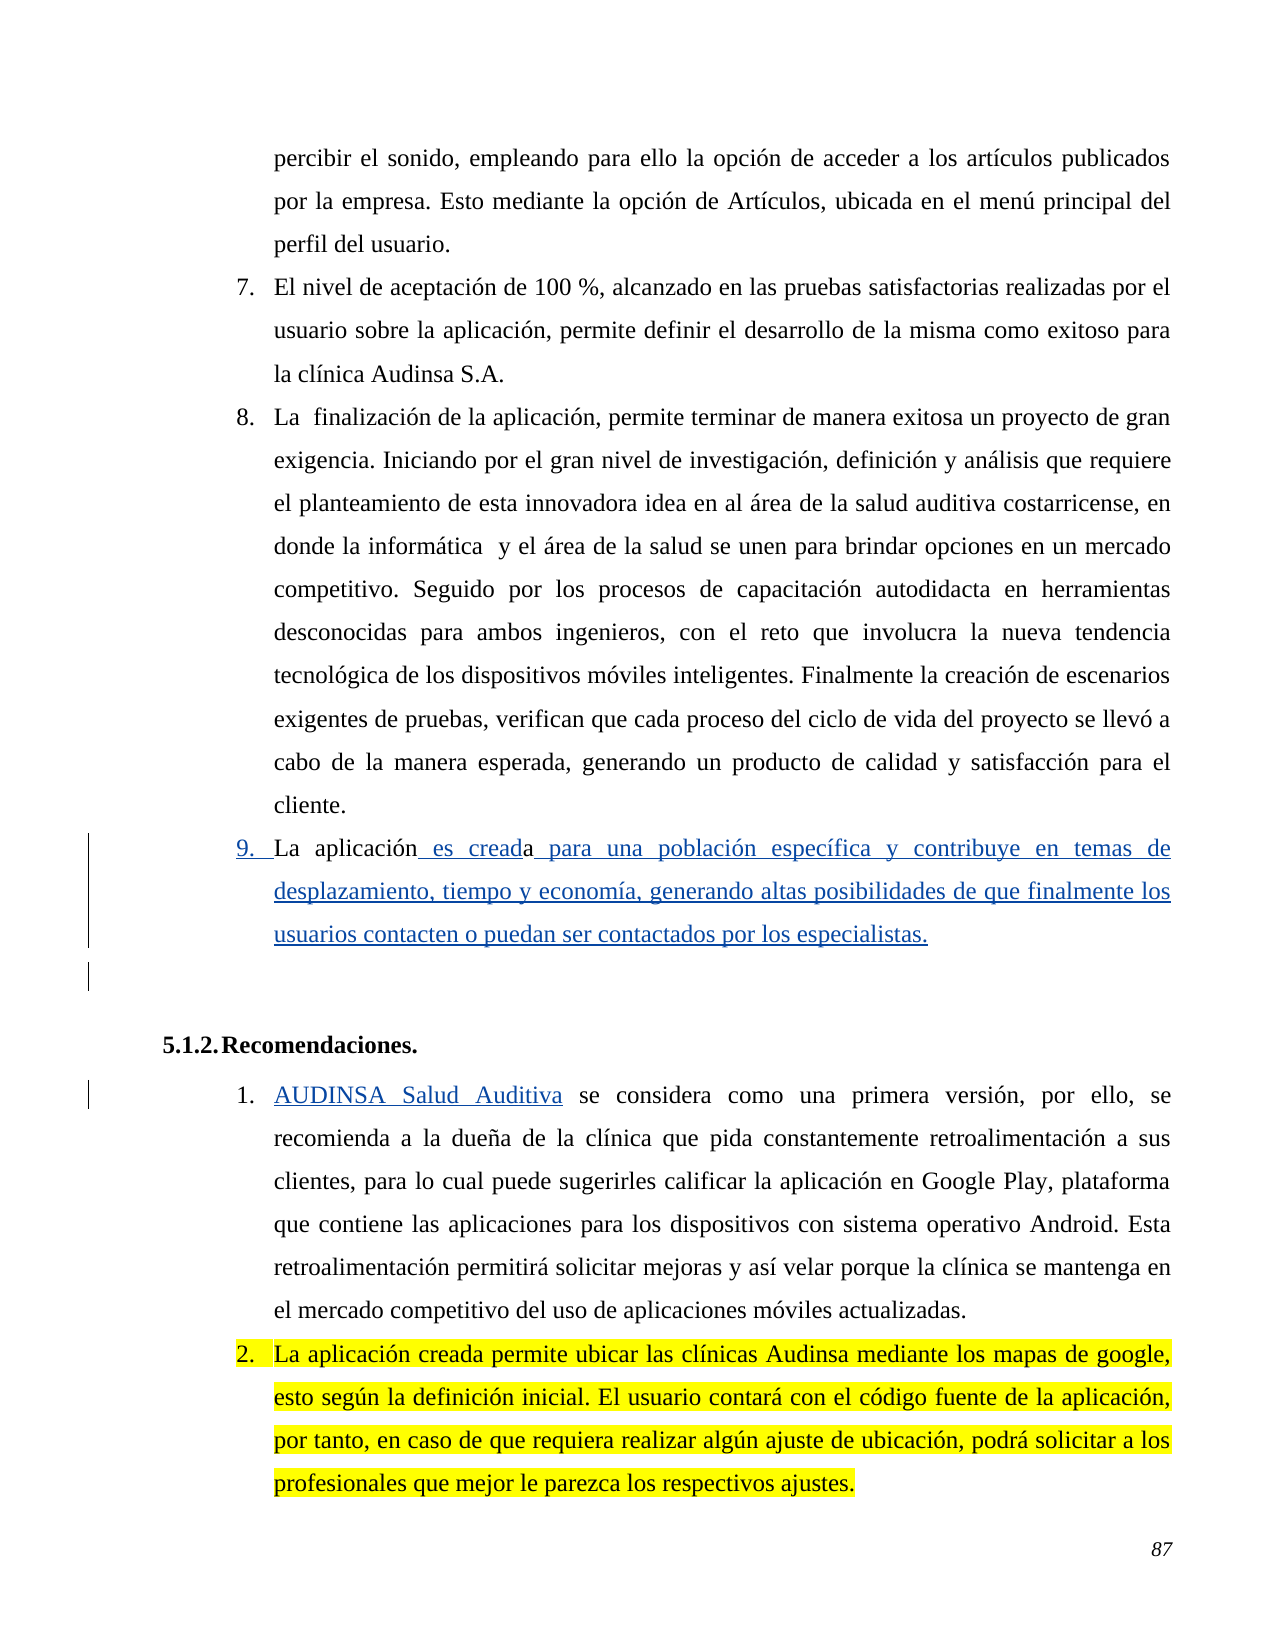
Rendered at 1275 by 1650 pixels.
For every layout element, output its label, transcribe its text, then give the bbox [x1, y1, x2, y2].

list La aplicacióna [236, 833, 1172, 948]
list La finalización de la aplicación, permite terminar de manera exitosa un proyecto de gran exigencia. Iniciando por el gran nivel de investigación, definición y análisis que requiere el planteamiento de esta innovadora idea en al área de la salud auditiva costarricense, en donde la informática y el área de la salud se unen para brindar opciones en un mercado competitivo. Seguido por los procesos de capacitación autodidacta en herramientas desconocidas para ambos ingenieros, con el reto que involucra la nueva tendencia tecnológica de los dispositivos móviles inteligentes. Finalmente la creación de escenarios exigentes de pruebas, verifican que cada proceso del ciclo de vida del proyecto se llevó a cabo de la manera esperada, generando un producto de calidad y satisfacción para el cliente. [236, 402, 1172, 819]
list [236, 143, 1172, 258]
text Recomendaciones. [162, 1031, 1172, 1059]
list El nivel de aceptación de 100 %, alcanzado en las pruebas satisfactorias realizadas por el usuario sobre la aplicación, permite definir el desarrollo de la misma como exitoso para la clínica Audinsa S.A. [236, 272, 1172, 387]
list se considera como una primera versión, por ello, se recomienda a la dueña de la clínica que pida constantemente retroalimentación a sus clientes, para lo cual puede sugerirles calificar la aplicación en Google Play, plataforma que contiene las aplicaciones para los dispositivos con sistema operativo Android. Esta retroalimentación permitirá solicitar mejoras y así velar porque la clínica se mantenga en el mercado competitivo del uso de aplicaciones móviles actualizadas. [236, 1080, 1172, 1324]
list La aplicación creada permite ubicar las clínicas Audinsa mediante los mapas de google, esto según la definición inicial. El usuario contará con el código fuente de la aplicación, por tanto, en caso de que requiera realizar algún ajuste de ubicación, podrá solicitar a los profesionales que mejor le parezca los respectivos ajustes. [236, 1339, 1172, 1497]
